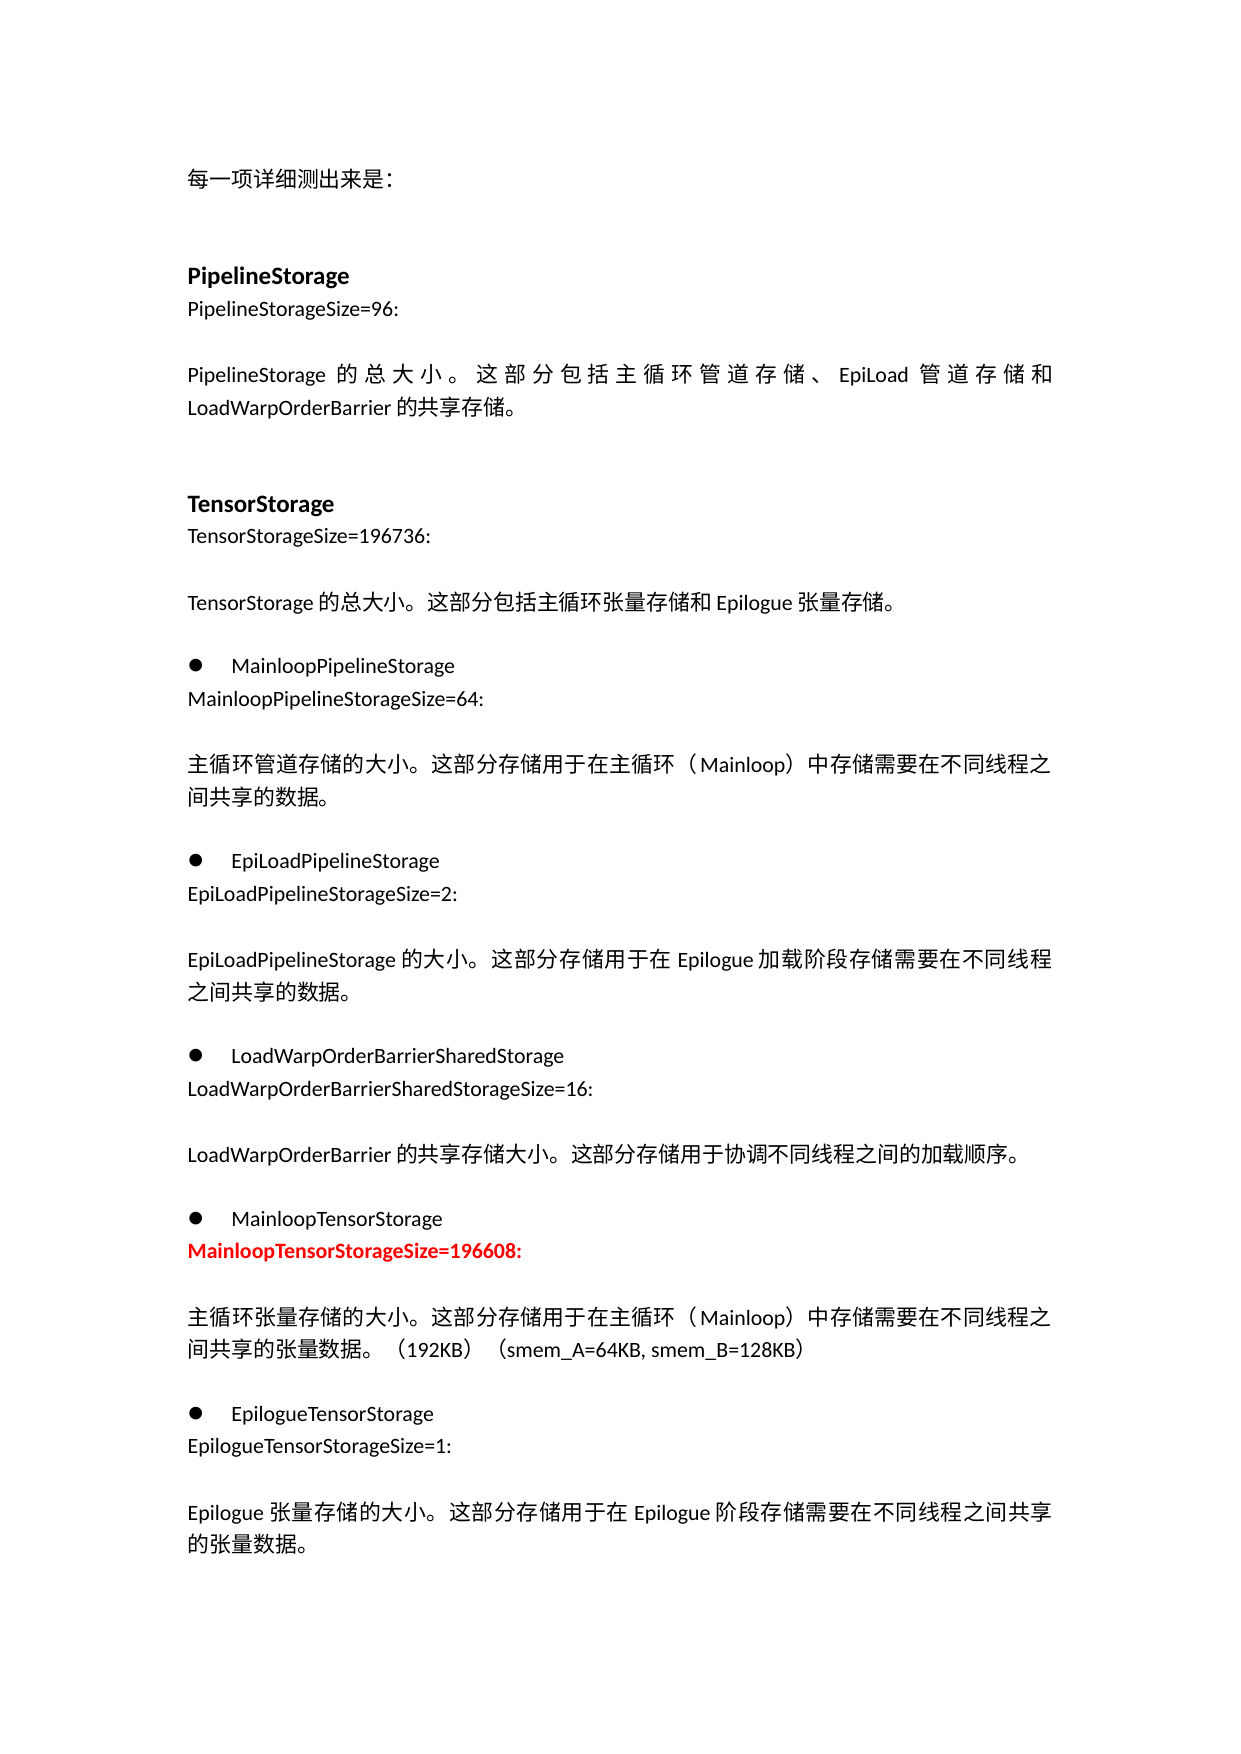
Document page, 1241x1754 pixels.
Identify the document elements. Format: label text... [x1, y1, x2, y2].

list LoadWarpOrderBarrier的共享存储大小。这部分存储用于协调不同线程之间的加载顺序。 [187, 1137, 1053, 1169]
list MainloopTensorStorage [187, 1202, 1053, 1234]
list EpilogueTensorStorageSize=1: [187, 1429, 1053, 1462]
list MainloopPipelineStorageSize=64: [187, 682, 1053, 714]
list EpiLoadPipelineStorage的大小。这部分存储用于在Epilogue加载阶段存储需要在不同线程之间共享的数据。 [187, 942, 1053, 1007]
list EpiLoadPipelineStorage [187, 844, 1053, 877]
list EpilogueTensorStorage [187, 1397, 1053, 1429]
list MainloopTensorStorageSize=196608: [187, 1234, 1053, 1267]
list LoadWarpOrderBarrierSharedStorage [187, 1039, 1053, 1072]
list PipelineStorage [187, 259, 1053, 292]
list MainloopPipelineStorage [187, 649, 1053, 682]
list 主循环管道存储的大小。这部分存储用于在主循环（Mainloop）中存储需要在不同线程之间共享的数据。 [187, 747, 1053, 812]
list 每一项详细测出来是： [187, 162, 1053, 194]
list PipelineStorage的总大小。这部分包括主循环管道存储、EpiLoad管道存储和LoadWarpOrderBarrier的共享存储。 [187, 357, 1053, 422]
list EpiLoadPipelineStorageSize=2: [187, 877, 1053, 909]
list PipelineStorageSize=96: [187, 292, 1053, 324]
list TensorStorageSize=196736: [187, 519, 1053, 552]
list 主循环张量存储的大小。这部分存储用于在主循环（Mainloop）中存储需要在不同线程之间共享的张量数据。（192KB）（smem_A=64KB, smem_B=128KB） [187, 1299, 1053, 1364]
list TensorStorage [187, 487, 1053, 519]
list TensorStorage的总大小。这部分包括主循环张量存储和Epilogue张量存储。 [187, 584, 1053, 617]
list Epilogue张量存储的大小。这部分存储用于在Epilogue阶段存储需要在不同线程之间共享的张量数据。 [187, 1494, 1053, 1559]
list LoadWarpOrderBarrierSharedStorageSize=16: [187, 1072, 1053, 1104]
